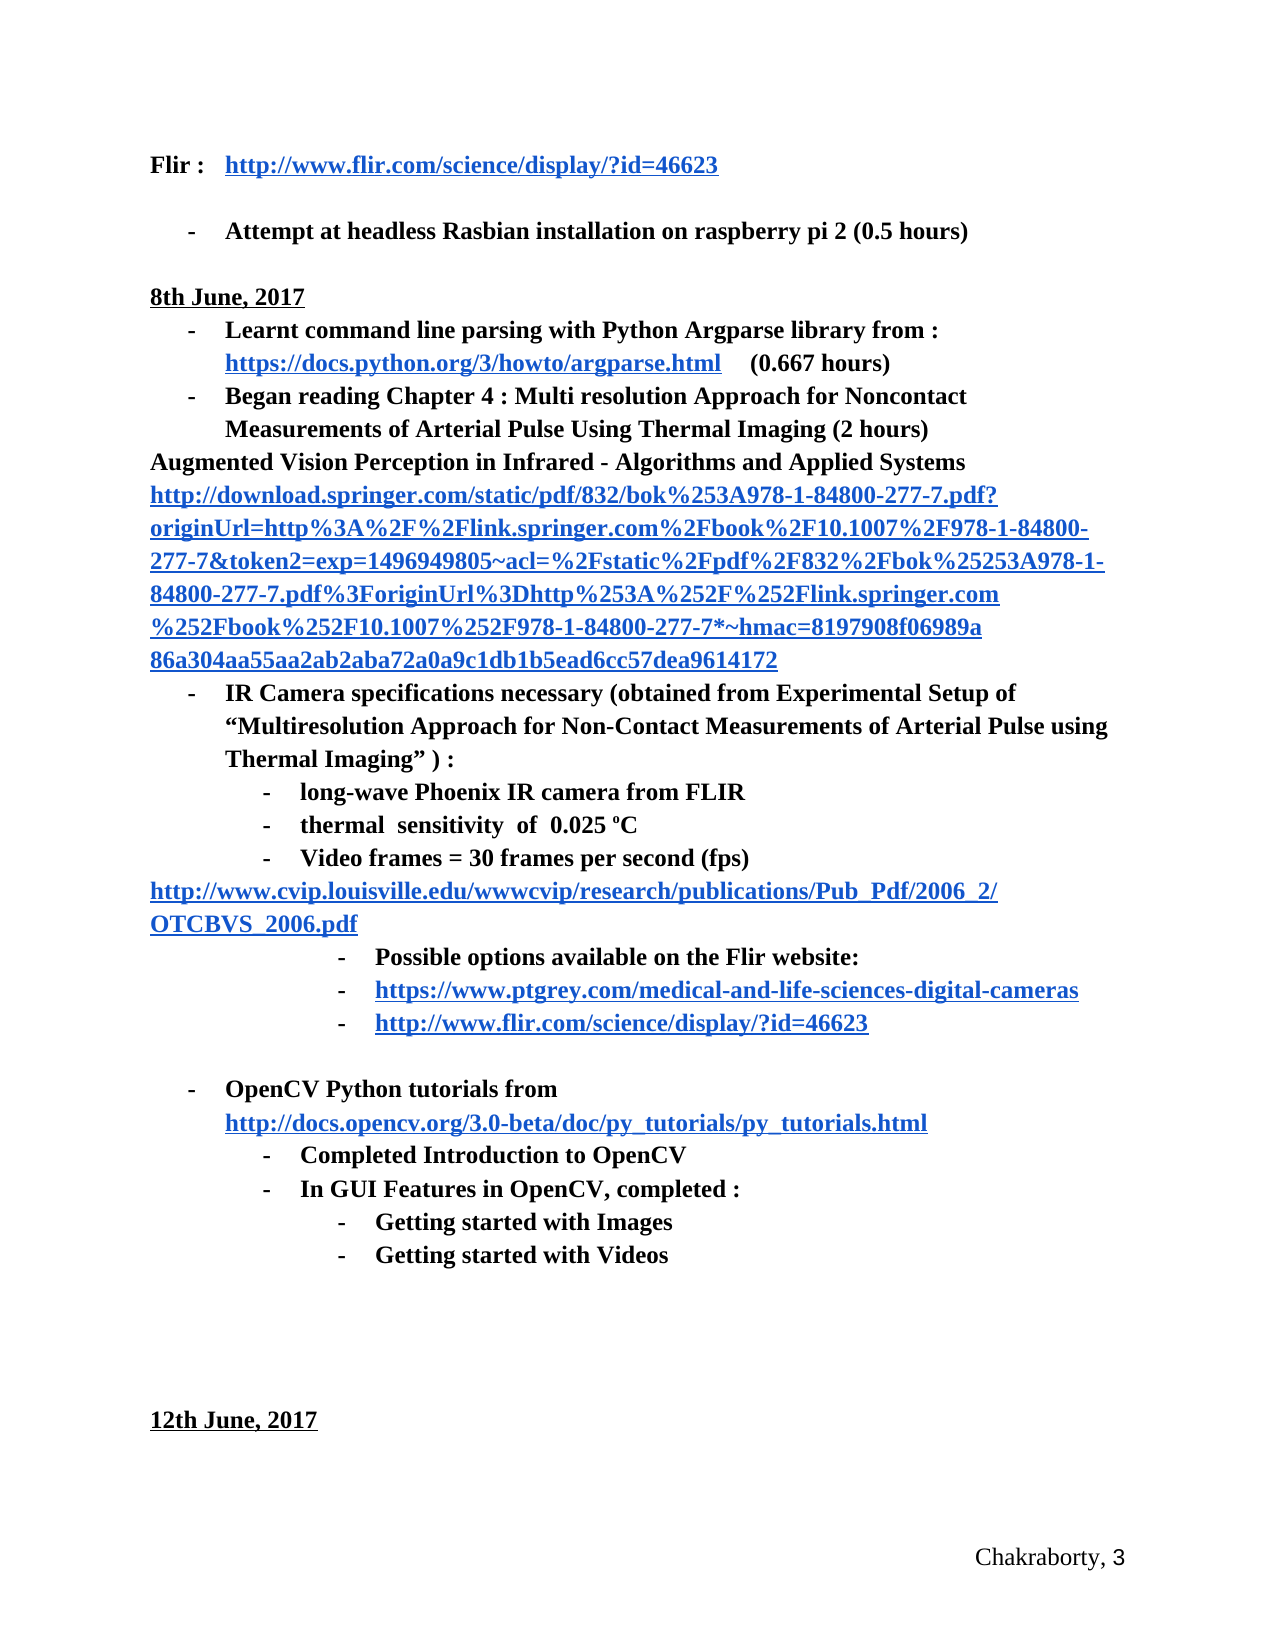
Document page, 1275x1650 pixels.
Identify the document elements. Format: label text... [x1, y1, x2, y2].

list Getting started with Images [337, 1207, 1125, 1235]
list Completed Introduction to OpenCV [262, 1141, 1125, 1169]
list https://www.ptgrey.com/medical-and-life-sciences-digital-cameras [337, 976, 1125, 1004]
list IR Camera specifications necessary (obtained from Experimental Setup of “Multiresolution Approach for Non-Contact Measurements of Arterial Pulse using Thermal Imaging” ) : [187, 678, 1125, 773]
text 12th June, 2017 [150, 1405, 1125, 1433]
list thermal sensitivity of 0.025 oC [262, 810, 1125, 839]
text Flir : http://www.flir.com/science/display/?id=46623 [150, 150, 1125, 179]
text 86a304aa55aa2ab2aba72a0a9c1db1b5ead6cc57dea9614172 [150, 645, 1125, 674]
text http://www.cvip.louisville.edu/wwwcvip/research/publications/Pub_Pdf/2006_2/OTCBVS_2006.pdf [150, 876, 1125, 938]
list Getting started with Videos [337, 1240, 1125, 1268]
text Augmented Vision Perception in Infrared - Algorithms and Applied Systems [150, 447, 1125, 476]
list In GUI Features in OpenCV, completed : [262, 1174, 1125, 1202]
list long-wave Phoenix IR camera from FLIR [262, 777, 1125, 806]
list Possible options available on the Flir website: [337, 942, 1125, 971]
list Began reading Chapter 4 : Multi resolution Approach for Noncontact Measurements of Arterial Pulse Using Thermal Imaging (2 hours) [187, 381, 1125, 443]
list Attempt at headless Rasbian installation on raspberry pi 2 (0.5 hours) [187, 216, 1125, 245]
text http://download.springer.com/static/pdf/832/bok%253A978-1-84800-277-7.pdf?originUrl=http%3A%2F%2Flink.springer.com%2Fbook%2F10.1007%2F978-1-84800-277-7&token2=exp=1496949805~acl=%2Fstatic%2Fpdf%2F832%2Fbok%25253A978-1-84800-277-7.pdf%3ForiginUrl%3Dhttp%253A%252F%252Flink.springer.com%252Fbook%252F10.1007%252F978-1-84800-277-7*~hmac=8197908f06989a [150, 480, 1125, 641]
list OpenCV Python tutorials from http://docs.opencv.org/3.0-beta/doc/py_tutorials/py_tutorials.html [187, 1074, 1125, 1136]
text 8th June, 2017 [150, 282, 1125, 311]
list Learnt command line parsing with Python Argparse library from : [187, 315, 1125, 344]
list http://www.flir.com/science/display/?id=46623 [337, 1008, 1125, 1037]
list Video frames = 30 frames per second (fps) [262, 843, 1125, 872]
text https://docs.python.org/3/howto/argparse.html (0.667 hours) [150, 348, 1125, 377]
